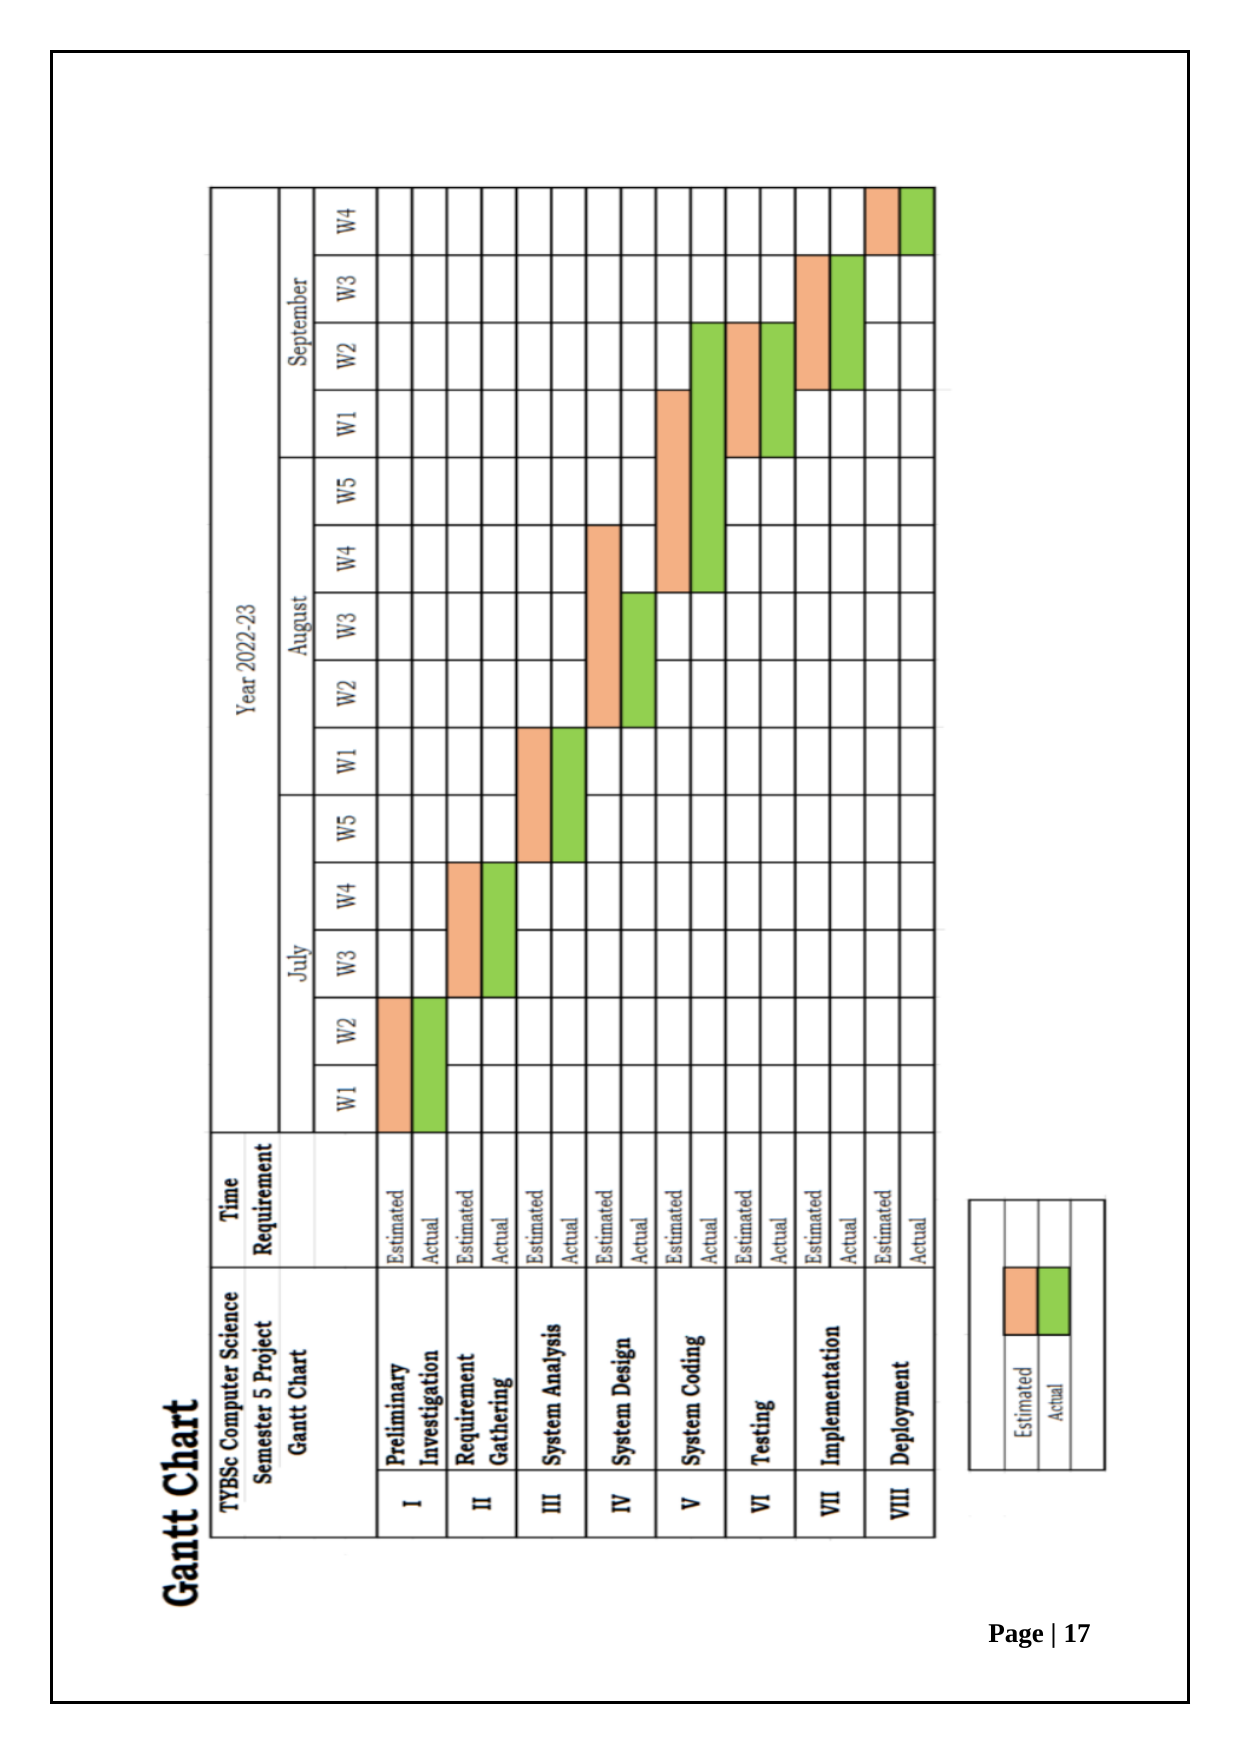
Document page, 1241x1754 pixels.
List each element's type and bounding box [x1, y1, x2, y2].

picture [152, 176, 1117, 1612]
